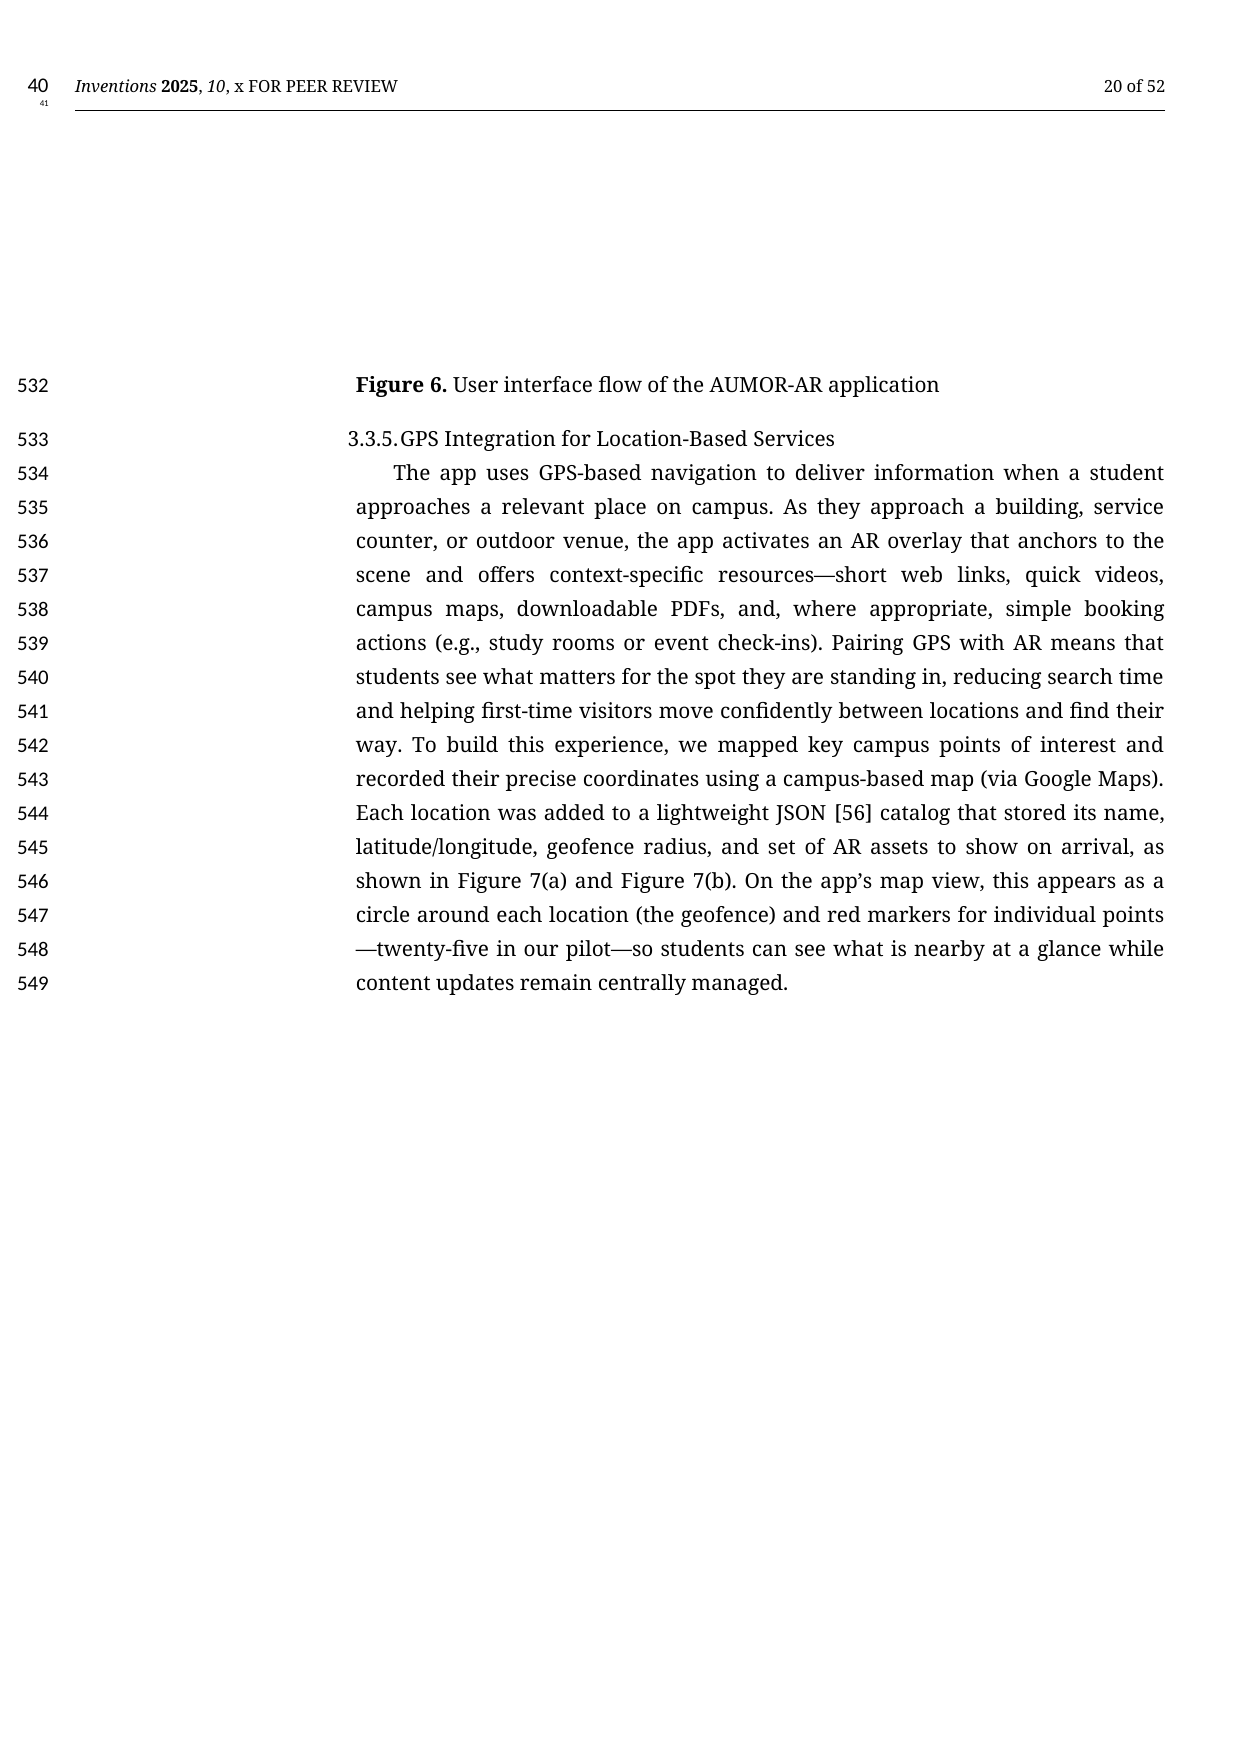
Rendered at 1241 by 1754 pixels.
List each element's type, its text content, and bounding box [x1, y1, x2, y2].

text Figure 6. User interface flow of the AUMOR-AR application [356, 367, 1165, 401]
text The app uses GPS-based navigation to deliver information when a student approaches a relevant place on campus. As they approach a building, service counter, or outdoor venue, the app activates an AR overlay that anchors to the scene and offers context-specific resources—short web links, quick videos, campus maps, downloadable PDFs, and, where appropriate, simple booking actions (e.g., study rooms or event check-ins). Pairing GPS with AR means that students see what matters for the spot they are standing in, reducing search time and helping first-time visitors move confidently between locations and find their way. To build this experience, we mapped key campus points of interest and recorded their precise coordinates using a campus-based map (via Google Maps). Each location was added to a lightweight JSON catalog that stored its name, latitude/longitude, geofence radius, and set of AR assets to show on arrival, as shown in Figure 7(a) and Figure 7(b). On the app’s map view, this appears as a circle around each location (the geofence) and red markers for individual points—twenty-five in our pilot—so students can see what is nearby at a glance while content updates remain centrally managed. [356, 456, 1165, 999]
list GPS Integration for Location-Based Services [347, 422, 1165, 456]
